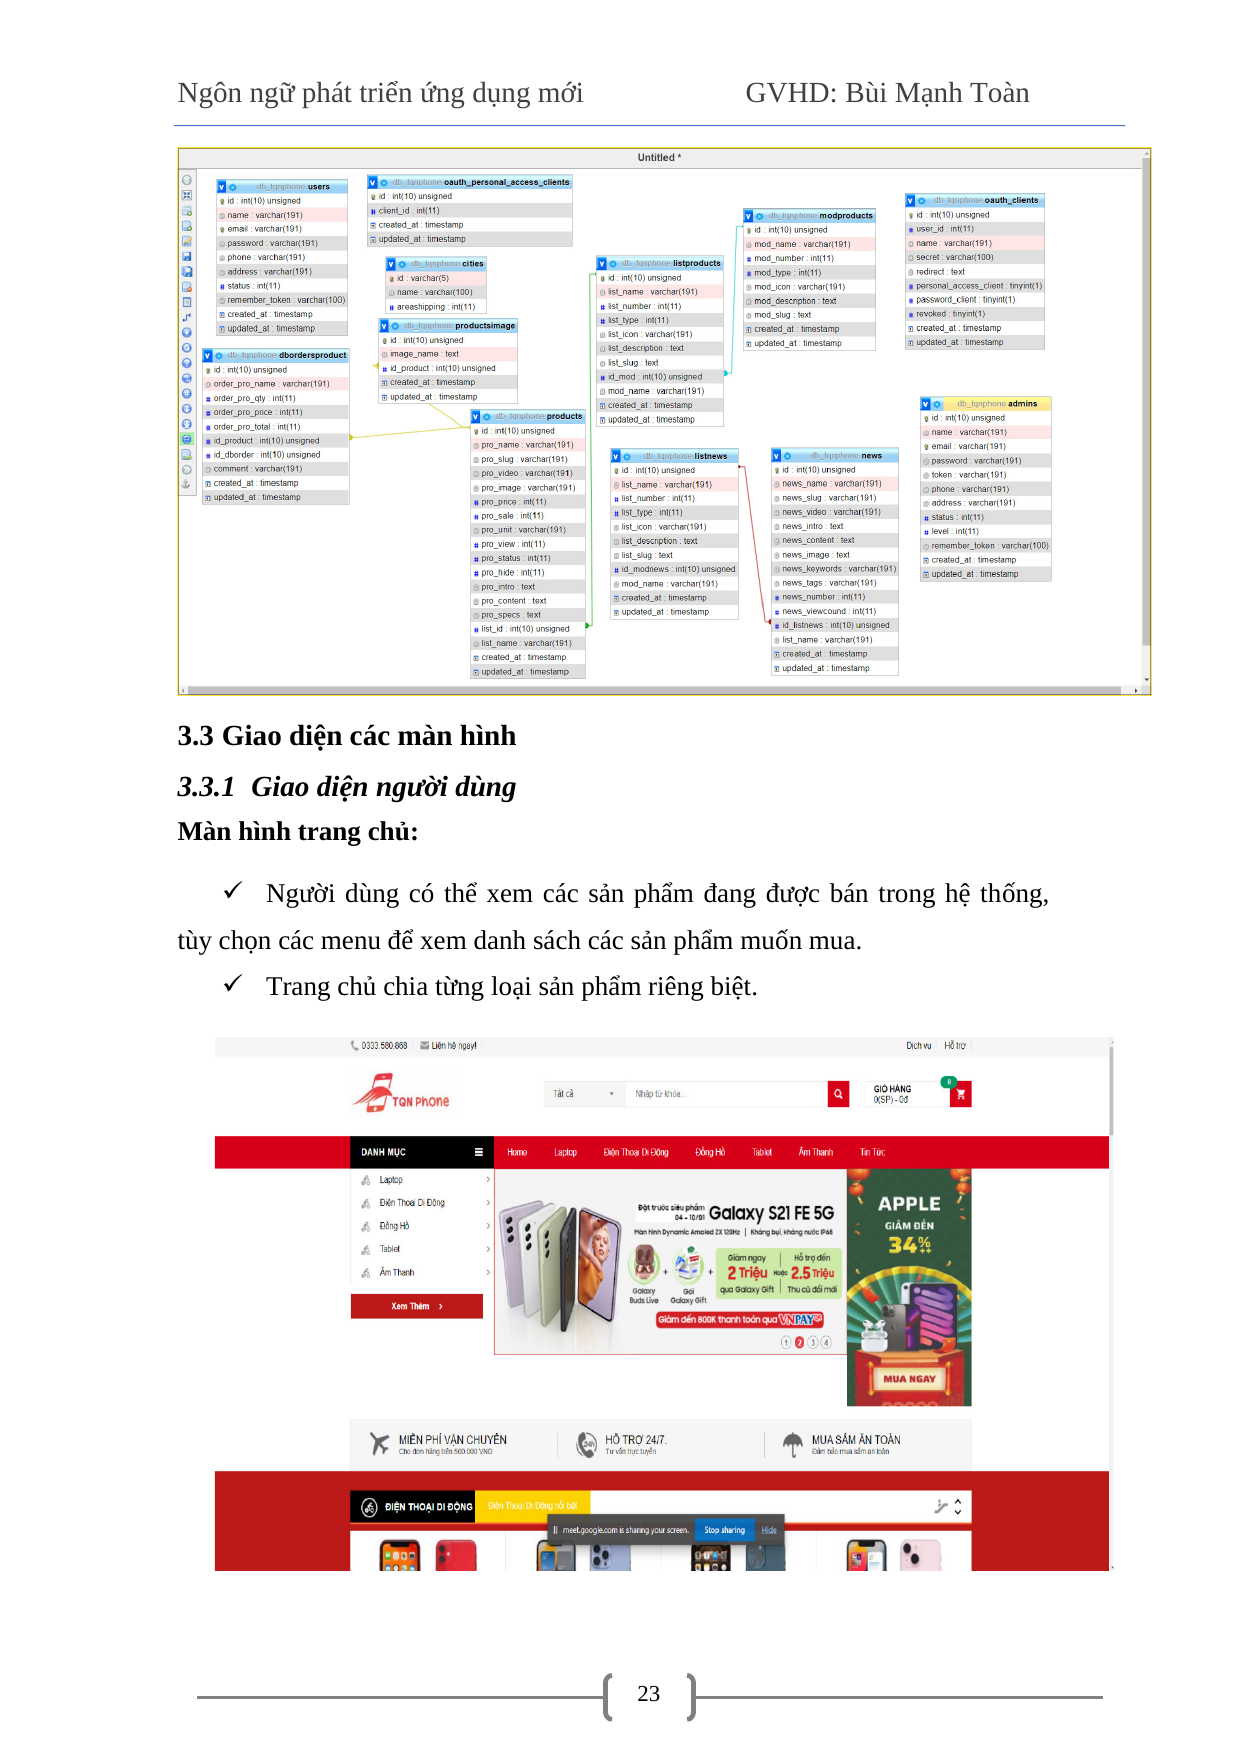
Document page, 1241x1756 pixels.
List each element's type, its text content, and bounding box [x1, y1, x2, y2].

subtitle Giao diện các màn hình [177, 718, 1152, 752]
text Màn hình trang chủ: [177, 815, 1152, 846]
picture [177, 147, 1152, 696]
list Trang chủ chia từng loại sản phẩm riêng biệt. [177, 971, 1152, 1002]
list Người dùng có thể xem các sản phẩm đang được bán trong hệ thống, tùy chọn các menu để xem danh sách các sản phẩm muốn mua. [177, 877, 1050, 955]
subtitle Giao diện người dùng [177, 769, 1152, 802]
picture [213, 1037, 1113, 1569]
